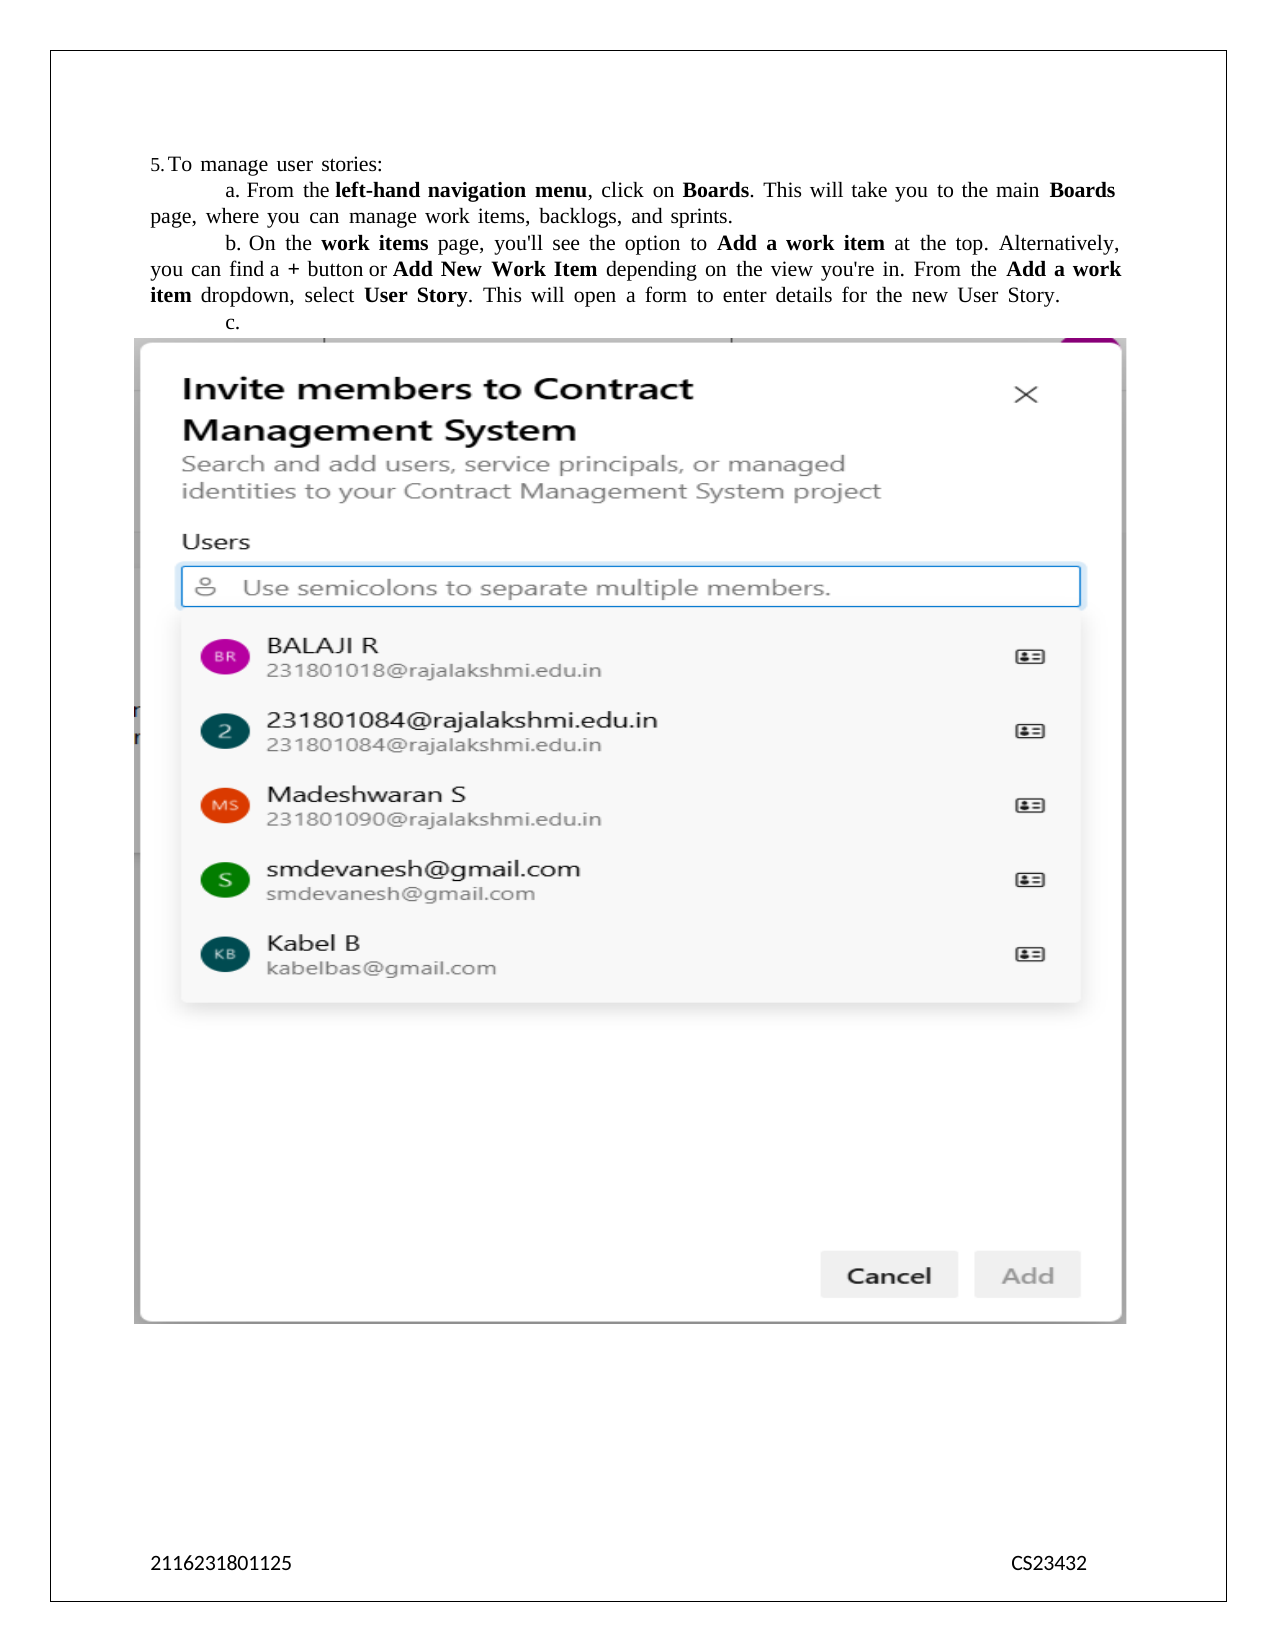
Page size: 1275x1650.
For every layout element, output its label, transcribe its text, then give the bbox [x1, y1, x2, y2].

list From the left-hand navigation menu, click on Boards. This will take you to the main Boards [225, 177, 1162, 202]
list To manage user stories: [150, 151, 1162, 176]
list On the work items page, you'll see the option to Add a work item at the top. Alternatively, you can find a + button or Add New Work Item depending on the view you're in. From the Add a work item dropdown, select User Story. This will open a form to enter details for the new User Story. [150, 230, 1126, 307]
text page, where you can manage work items, backlogs, and sprints. [150, 203, 1162, 229]
picture [134, 338, 1127, 1324]
